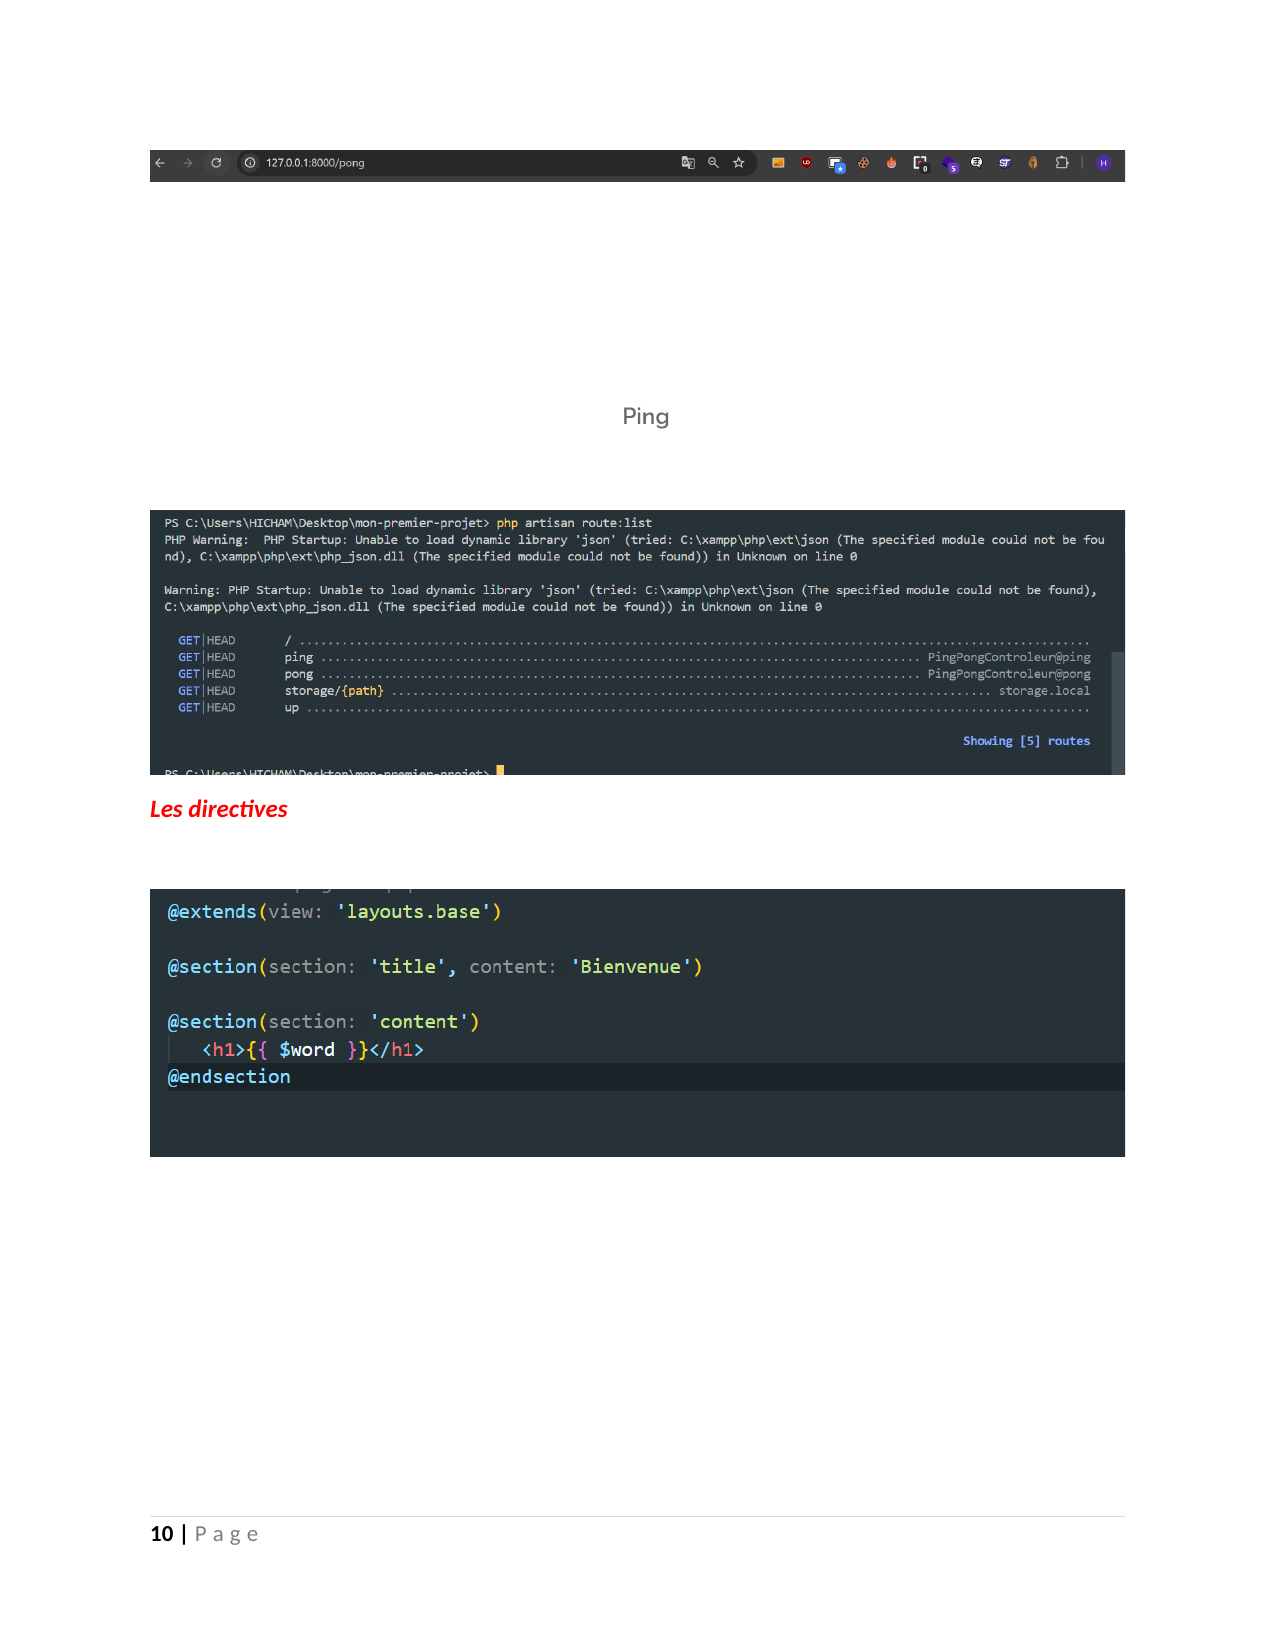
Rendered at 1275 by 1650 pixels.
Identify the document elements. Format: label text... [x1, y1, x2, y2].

picture [150, 150, 1125, 492]
text Les directives​ [150, 793, 1125, 823]
picture [150, 510, 1125, 775]
picture [150, 889, 1125, 1157]
